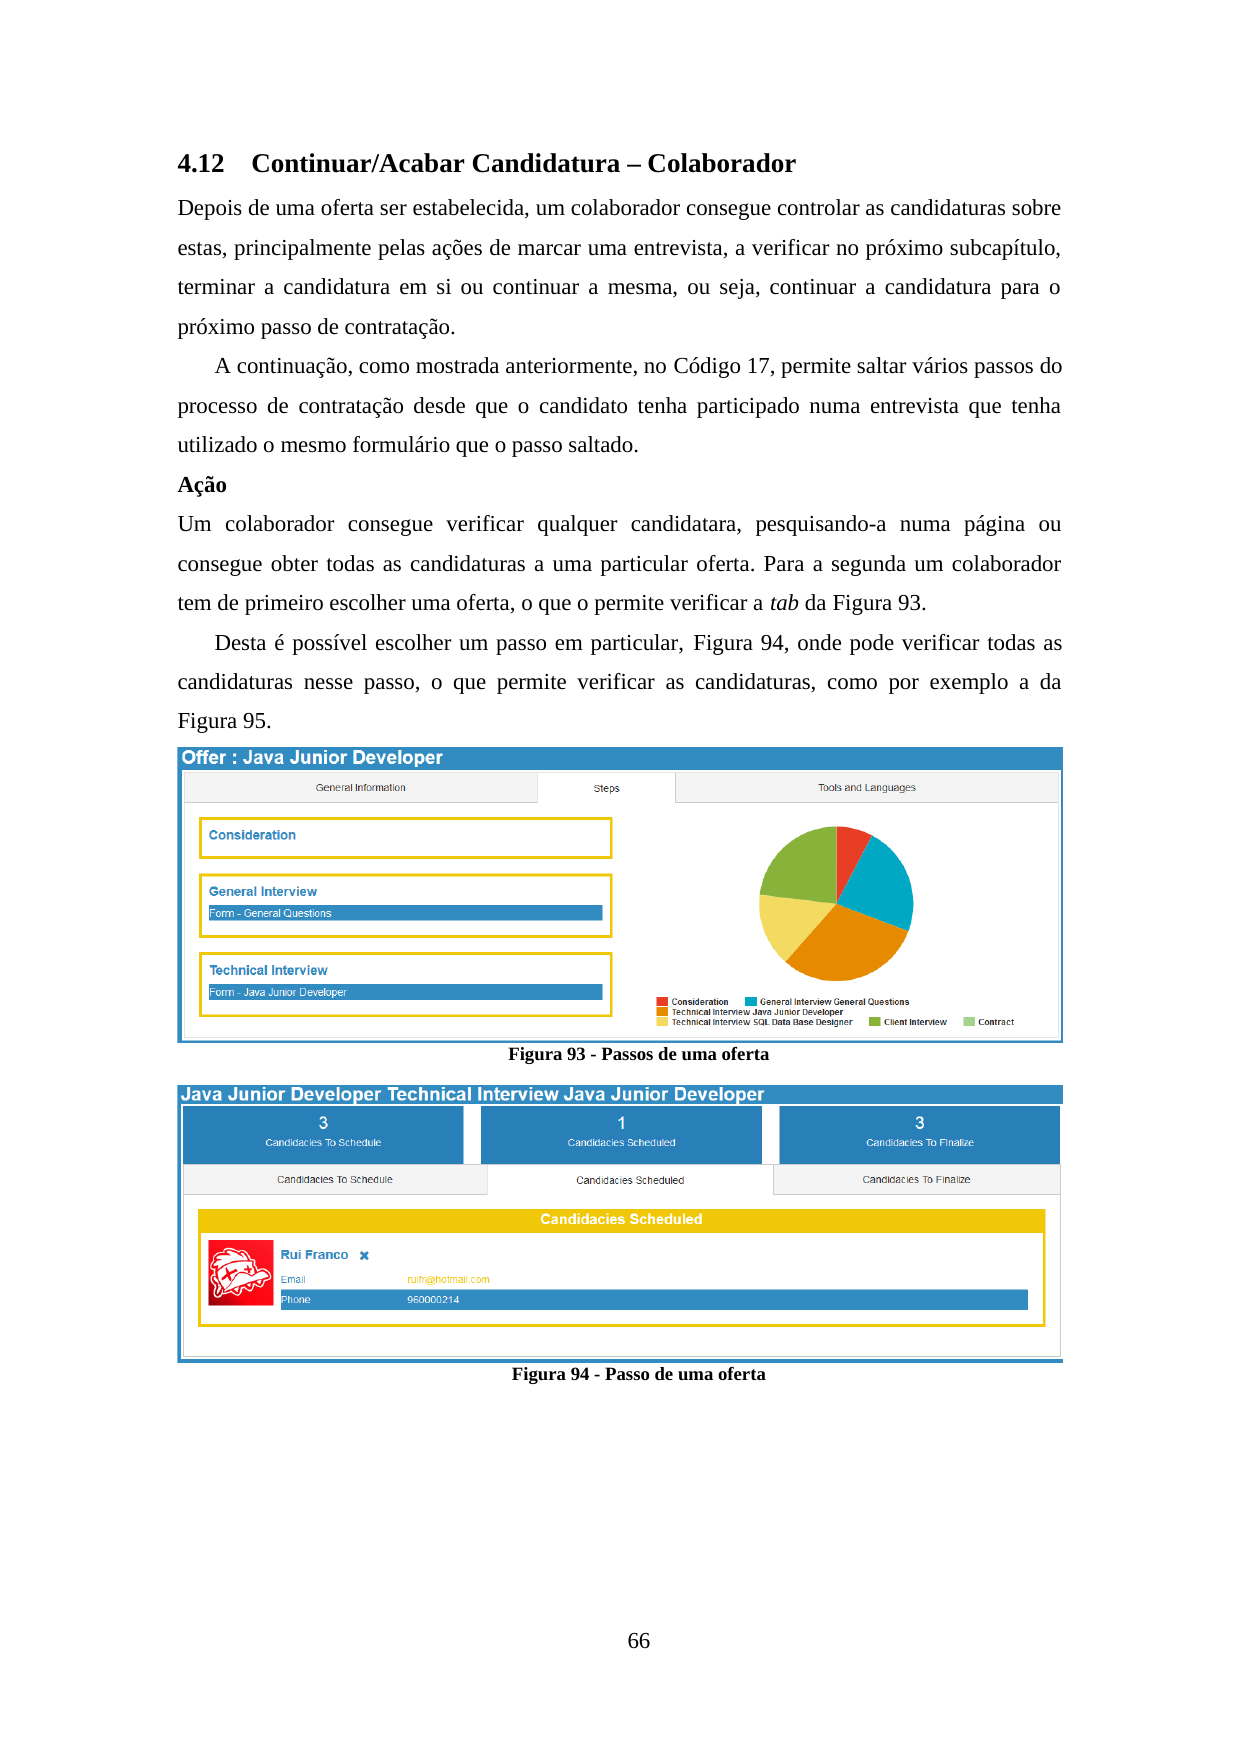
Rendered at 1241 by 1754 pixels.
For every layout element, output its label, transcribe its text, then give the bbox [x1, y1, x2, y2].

subtitle Continuar/Acabar Candidatura – Colaborador [177, 148, 1063, 179]
picture [177, 747, 1063, 1043]
text Ação [177, 471, 1063, 497]
picture [177, 1085, 1063, 1363]
text Depois de uma oferta ser estabelecida, um colaborador consegue controlar as candidaturas sobre estas, principalmente pelas ações de marcar uma entrevista, a verificar no próximo subcapítulo, terminar a candidatura em si ou continuar a mesma, ou seja, continuar a candidatura para o próximo passo de contratação. [177, 194, 1063, 339]
